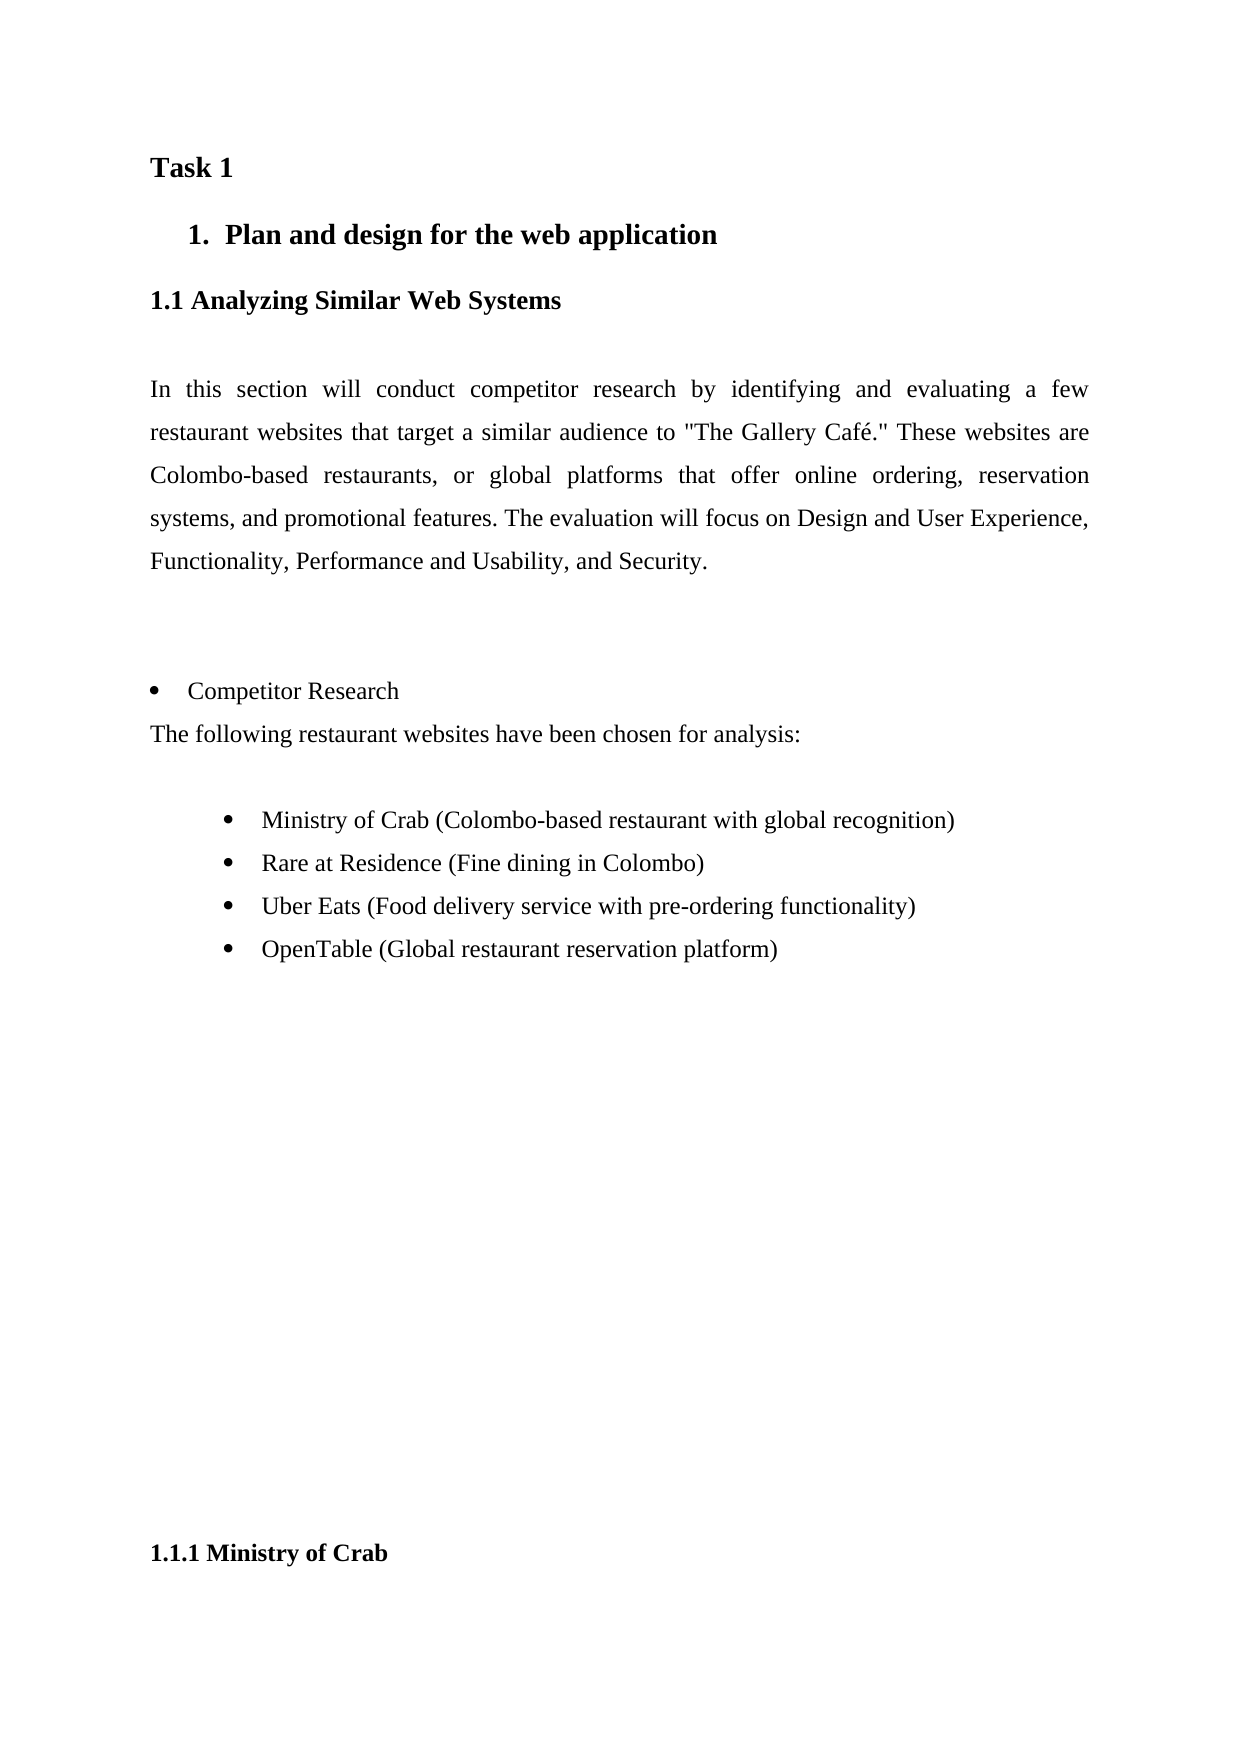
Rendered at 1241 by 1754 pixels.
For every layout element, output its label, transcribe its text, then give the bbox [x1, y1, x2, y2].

list Rare at Residence (Fine dining in Colombo) [224, 848, 1090, 877]
list Uber Eats (Food delivery service with pre-ordering functionality) [224, 891, 1090, 920]
text In this section will conduct competitor research by identifying and evaluating a few restaurant websites that target a similar audience to "The Gallery Café." These websites are Colombo-based restaurants, or global platforms that offer online ordering, reservation systems, and promotional features. The evaluation will focus on Design and User Experience, Functionality, Performance and Usability, and Security. [150, 374, 1090, 575]
list Ministry of Crab (Colombo-based restaurant with global recognition) [224, 805, 1090, 834]
list OpenTable (Global restaurant reservation platform) [224, 934, 1090, 963]
list Competitor Research [150, 676, 1090, 704]
text Task 1 [150, 150, 1090, 183]
list Plan and design for the web application [187, 217, 1090, 251]
text 1.1 Analyzing Similar Web Systems [150, 284, 1090, 315]
text The following restaurant websites have been chosen for analysis: [150, 719, 1090, 748]
text 1.1.1 Ministry of Crab [150, 1538, 1090, 1567]
